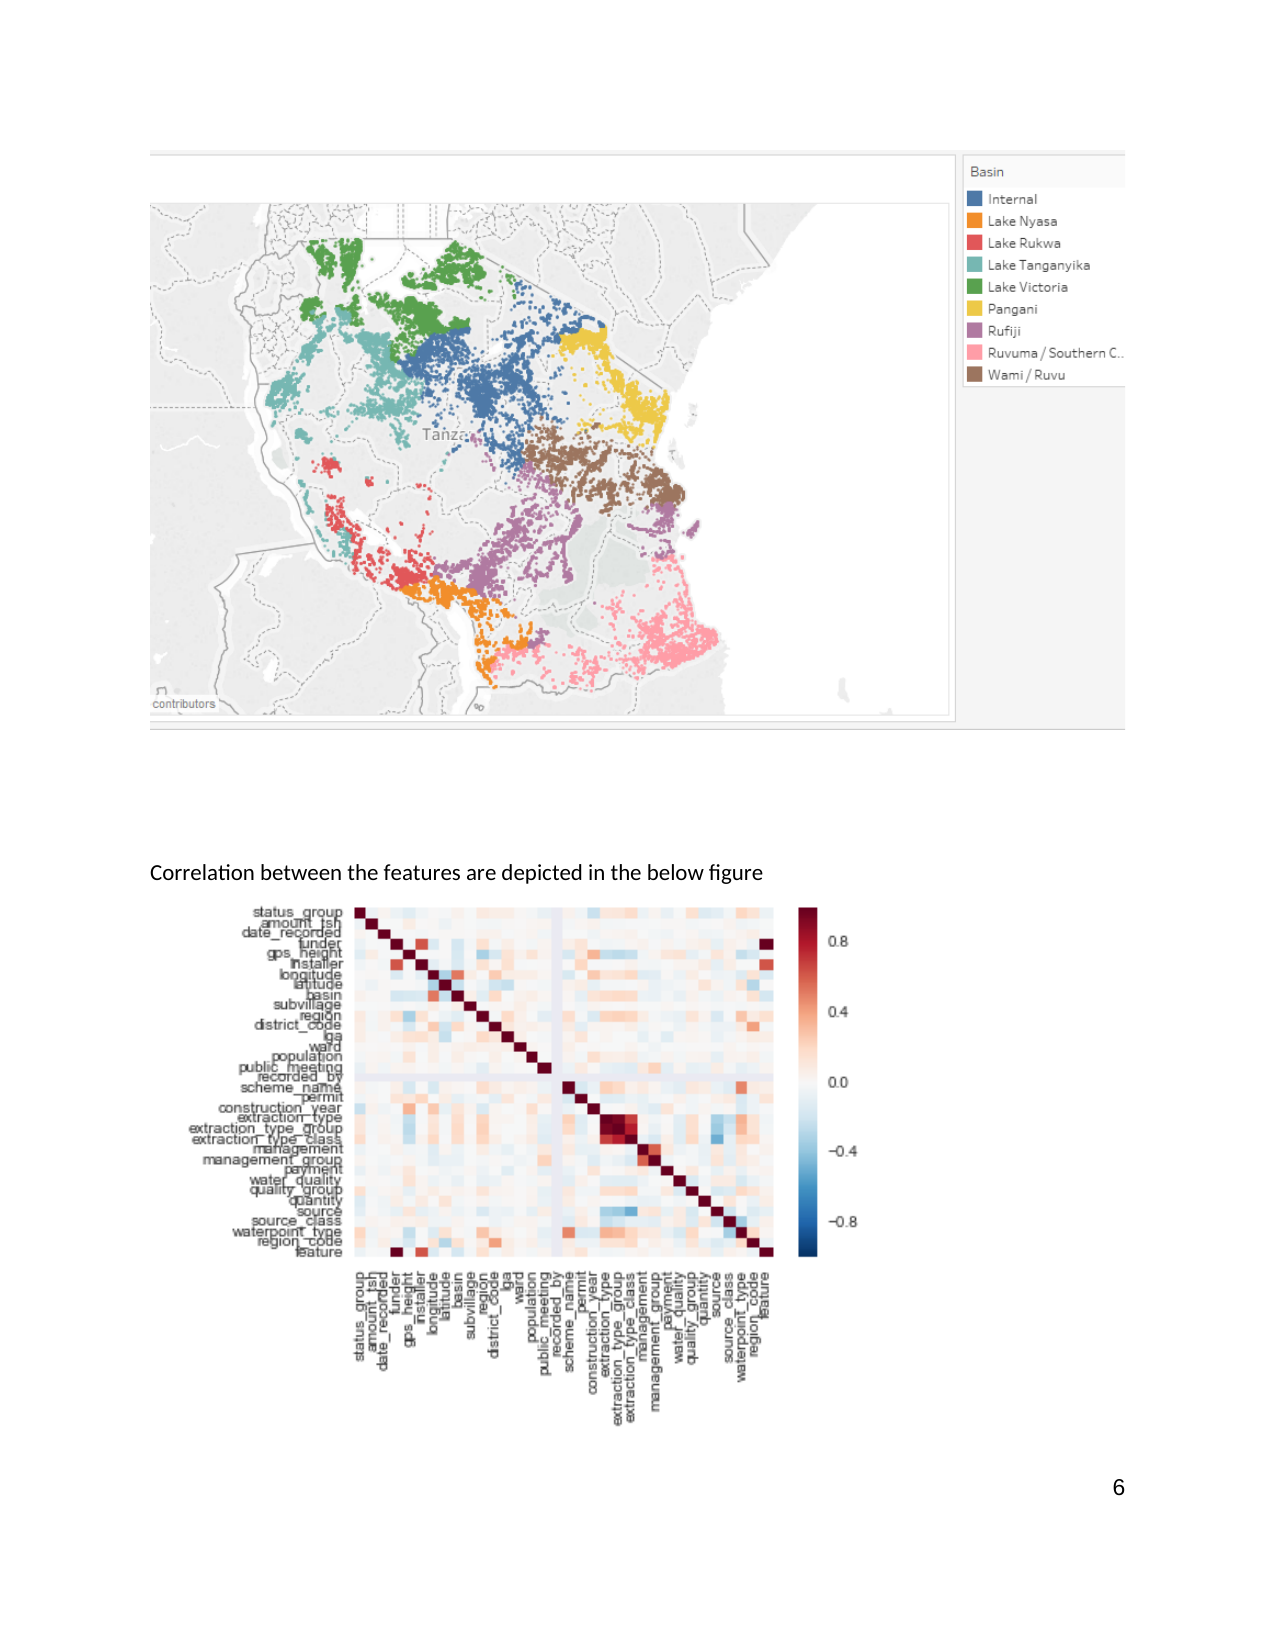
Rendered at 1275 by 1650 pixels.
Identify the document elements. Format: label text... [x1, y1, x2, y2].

picture [150, 150, 1125, 730]
text Correlation between the features are depicted in the below figure [150, 793, 1134, 886]
picture [150, 890, 916, 1442]
